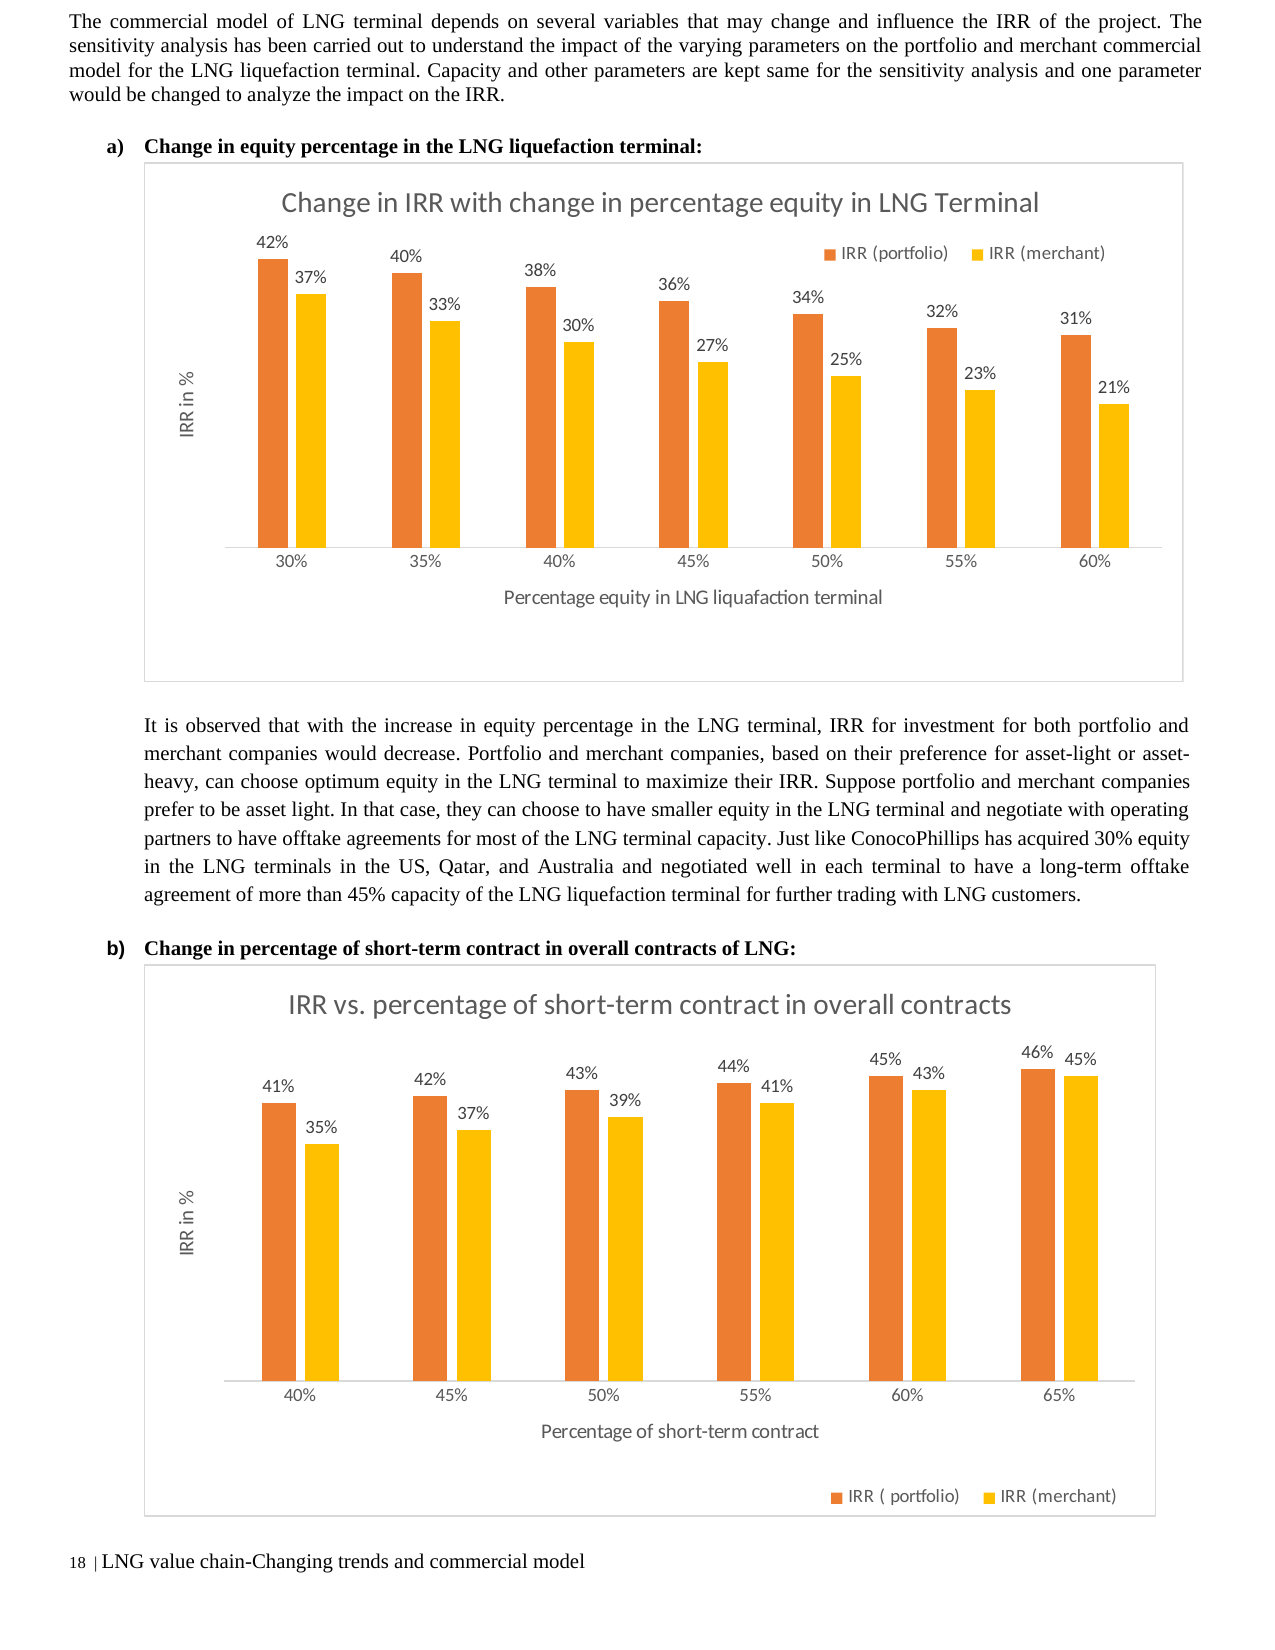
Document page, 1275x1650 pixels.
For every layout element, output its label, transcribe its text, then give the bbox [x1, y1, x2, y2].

list Change in percentage of short-term contract in overall contracts of LNG: [106, 936, 1192, 1517]
list It is observed that with the increase in equity percentage in the LNG terminal, IRR for investment for both portfolio and merchant companies would decrease. Portfolio and merchant companies, based on their preference for asset-light or asset-heavy, can choose optimum equity in the LNG terminal to maximize their IRR. Suppose portfolio and merchant companies prefer to be asset light. In that case, they can choose to have smaller equity in the LNG terminal and negotiate with operating partners to have offtake agreements for most of the LNG terminal capacity. Just like ConocoPhillips has acquired 30% equity in the LNG terminals in the US, Qatar, and Australia and negotiated well in each terminal to have a long-term offtake agreement of more than 45% capacity of the LNG liquefaction terminal for further trading with LNG customers. [144, 713, 1192, 906]
list Change in equity percentage in the LNG liquefaction terminal: [106, 134, 1192, 158]
text The commercial model of LNG terminal depends on several variables that may change and influence the IRR of the project. The sensitivity analysis has been carried out to understand the impact of the varying parameters on the portfolio and merchant commercial model for the LNG liquefaction terminal. Capacity and other parameters are kept same for the sensitivity analysis and one parameter would be changed to analyze the impact on the IRR. [69, 9, 1204, 106]
